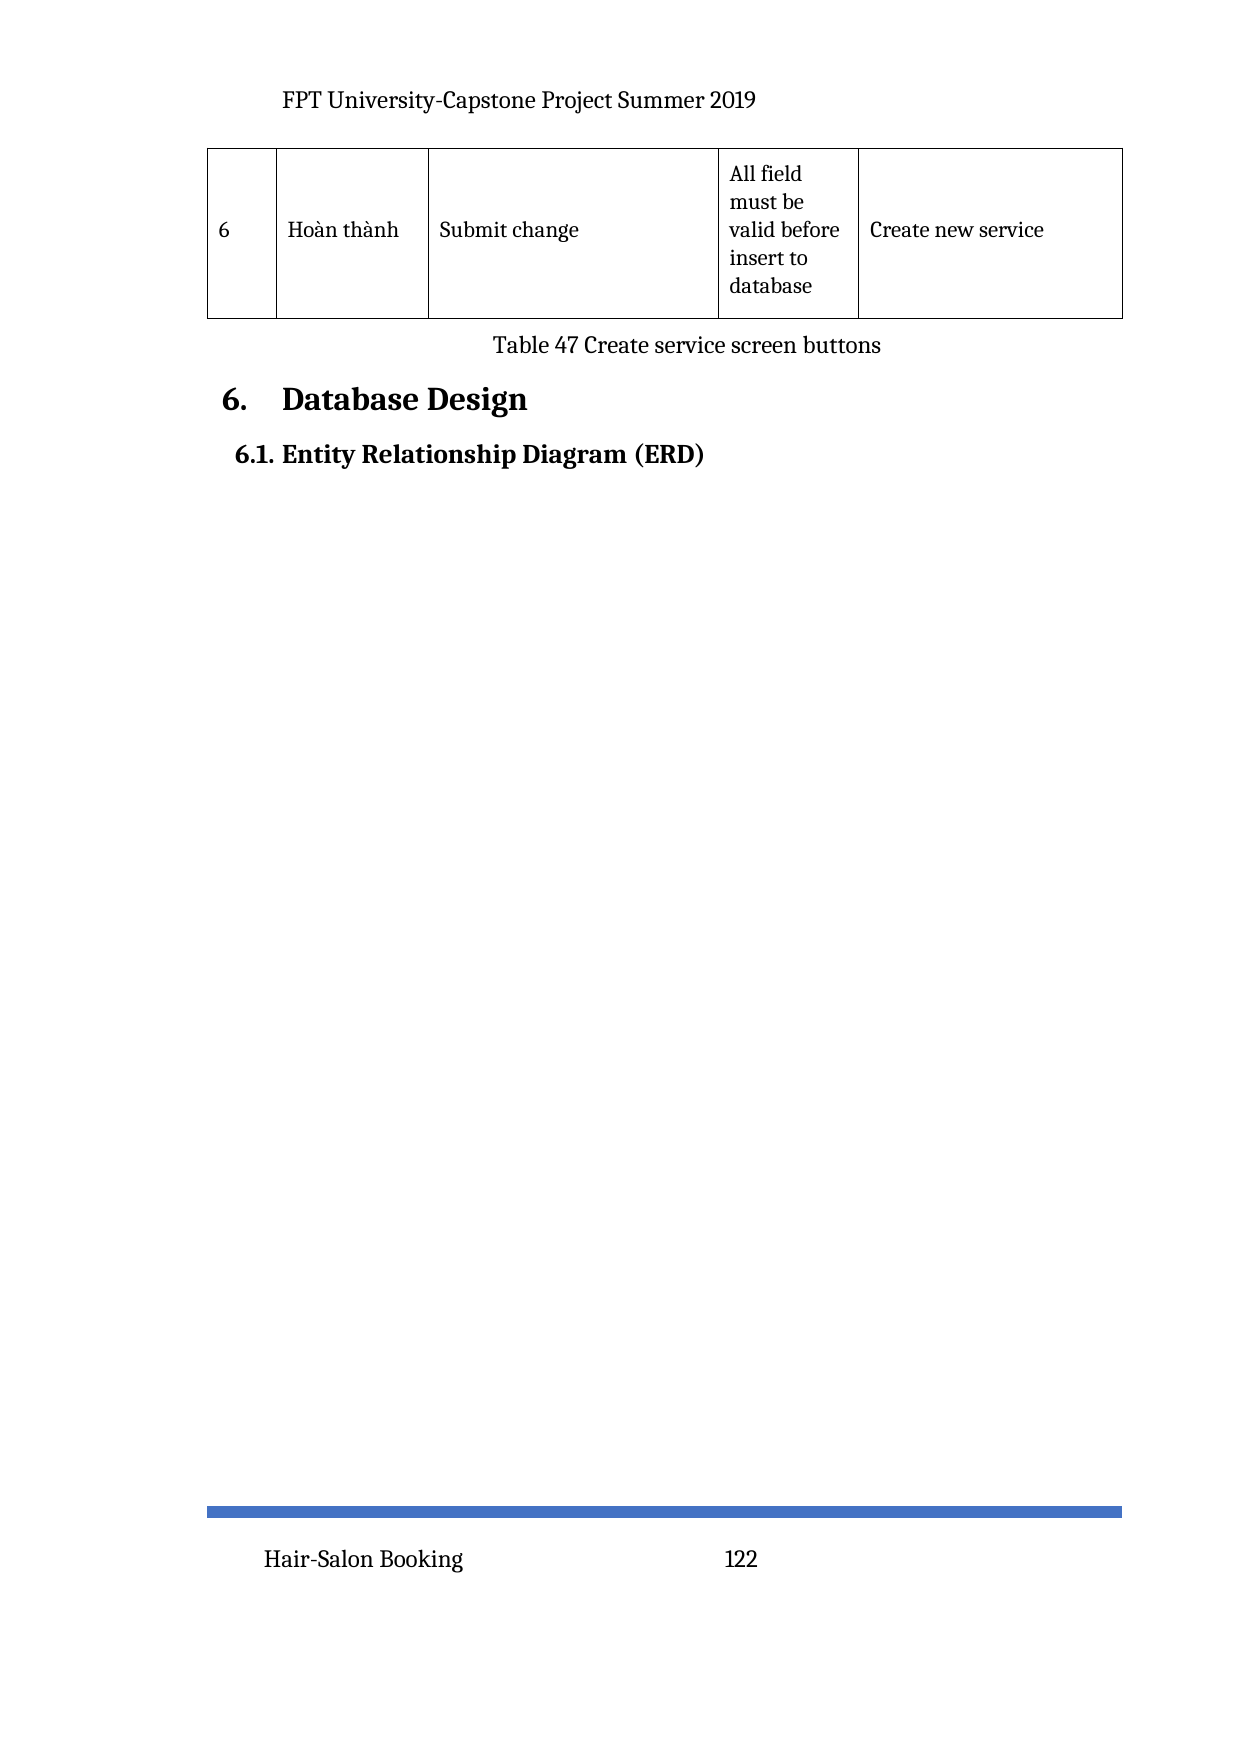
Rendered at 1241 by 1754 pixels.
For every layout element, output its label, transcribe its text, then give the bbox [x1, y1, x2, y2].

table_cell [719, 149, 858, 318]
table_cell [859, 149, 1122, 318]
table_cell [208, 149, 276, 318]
subtitle Entity Relationship Diagram (ERD) [205, 439, 1122, 470]
subtitle Database Design [207, 381, 1122, 419]
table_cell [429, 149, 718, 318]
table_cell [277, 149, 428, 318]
